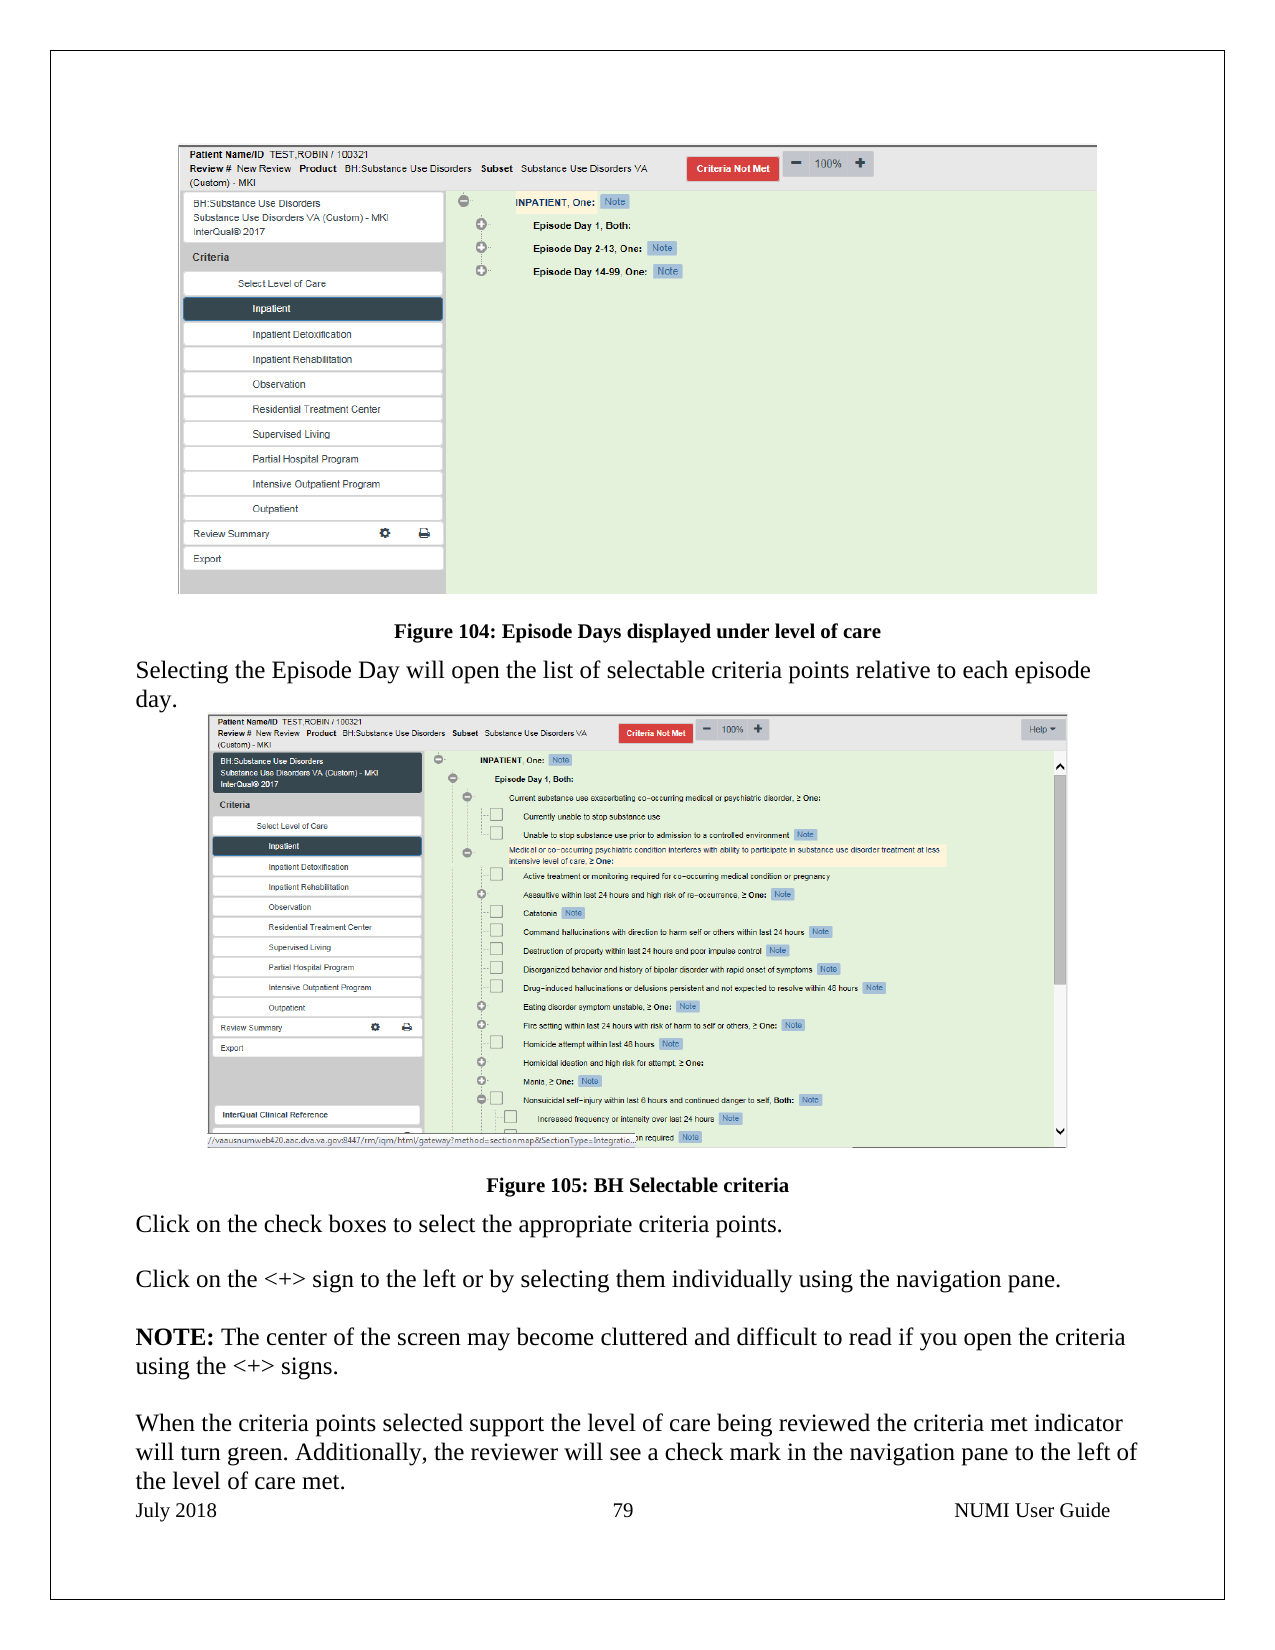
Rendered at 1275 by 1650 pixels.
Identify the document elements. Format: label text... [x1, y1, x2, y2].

text Click on the check boxes to select the appropriate criteria points. [135, 1209, 1139, 1238]
text Selecting the Episode Day will open the list of selectable criteria points relative to each episode day. [135, 655, 1139, 713]
picture [207, 712, 1068, 1148]
picture [178, 143, 1097, 594]
text Figure 104: Episode Days displayed under level of care [135, 619, 1139, 643]
text When the criteria points selected support the level of care being reviewed the criteria met indicator will turn green. Additionally, the reviewer will see a check mark in the navigation pane to the left of the level of care met. [135, 1408, 1139, 1494]
text Figure 105: BH Selectable criteria [135, 1173, 1139, 1197]
text Click on the <+> sign to the left or by selecting them individually using the navigation pane. [135, 1264, 1139, 1293]
text NOTE: The center of the screen may become cluttered and difficult to read if you open the criteria using the <+> signs. [135, 1322, 1139, 1379]
